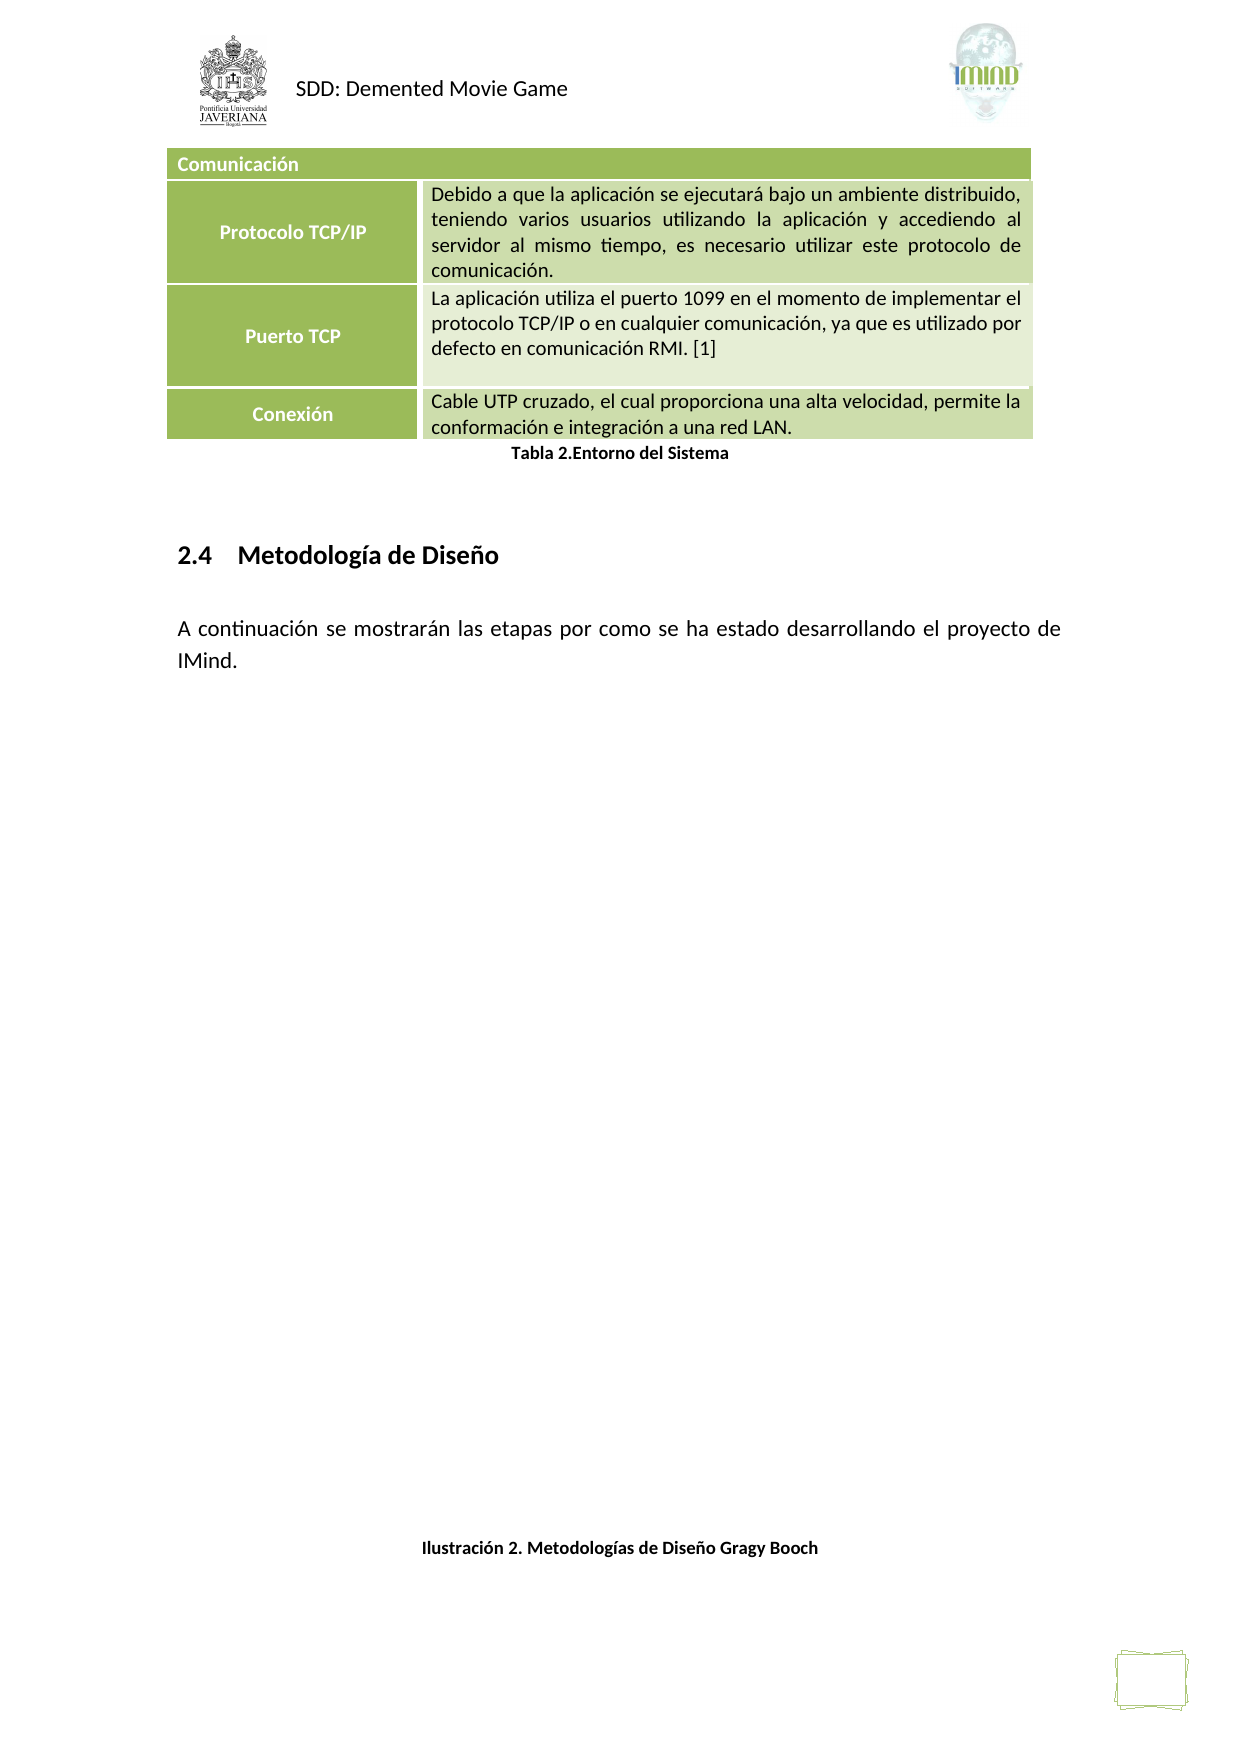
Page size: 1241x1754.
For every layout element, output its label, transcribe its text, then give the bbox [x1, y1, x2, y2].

table_cell La aplicación utiliza el puerto 1099 en el momento de implementar el protocolo TCP/IP o en cualquier comunicación, ya que es utilizado por defecto en comunicación RMI. [1] [423, 283, 1033, 386]
text A continuación se mostrarán las etapas por como se ha estado desarrollando el proyecto de IMind. [177, 614, 1063, 674]
table_cell Comunicación [167, 148, 1031, 179]
table_cell Debido a que la aplicación se ejecutará bajo un ambiente distribuido, teniendo varios usuarios utilizando la aplicación y accediendo al servidor al mismo tiempo, es necesario utilizar este protocolo de comunicación. [423, 179, 1033, 283]
table_cell Conexión [167, 389, 417, 439]
picture [200, 35, 267, 127]
text Tabla 2.Entorno del Sistema [177, 441, 1063, 464]
table_cell Protocolo TCP/IP [167, 181, 417, 283]
table_cell Cable UTP cruzado, el cual proporciona una alta velocidad, permite la conformación e integración a una red LAN. [423, 386, 1033, 439]
subtitle Metodología de Diseño [177, 538, 1063, 571]
table_cell Puerto TCP [167, 285, 417, 386]
picture [948, 23, 1029, 127]
